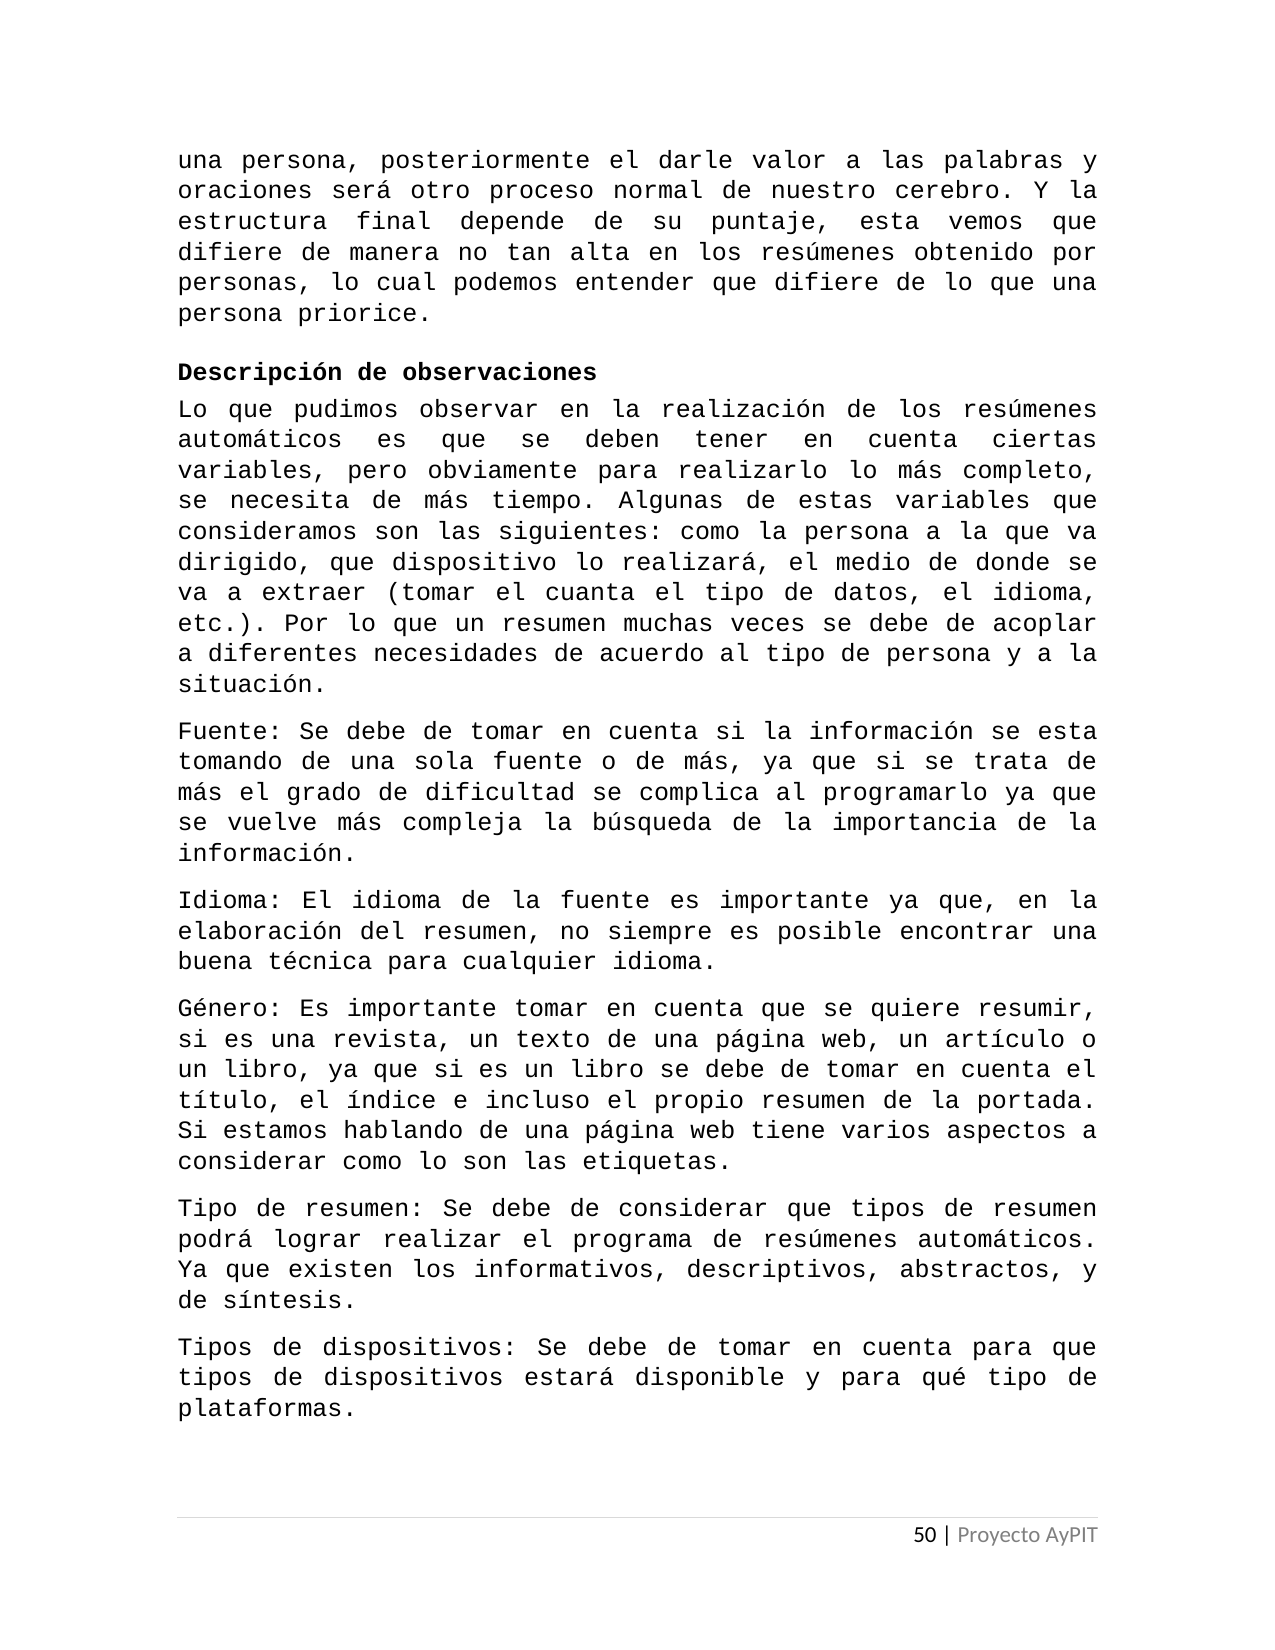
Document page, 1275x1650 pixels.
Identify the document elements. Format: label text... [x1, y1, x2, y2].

text Lo que pudimos observar en la realización de los resúmenes automáticos es que se deben tener en cuenta ciertas variables, pero obviamente para realizarlo lo más completo, se necesita de más tiempo. Algunas de estas variables que consideramos son las siguientes: como la persona a la que va dirigido, que dispositivo lo realizará, el medio de donde se va a extraer (tomar el cuanta el tipo de datos, el idioma, etc.). Por lo que un resumen muchas veces se debe de acoplar a diferentes necesidades de acuerdo al tipo de persona y a la situación. [177, 397, 1098, 699]
text Género: Es importante tomar en cuenta que se quiere resumir, si es una revista, un texto de una página web, un artículo o un libro, ya que si es un libro se debe de tomar en cuenta el título, el índice e incluso el propio resumen de la portada. Si estamos hablando de una página web tiene varios aspectos a considerar como lo son las etiquetas. [177, 996, 1098, 1177]
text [177, 148, 1098, 328]
subtitle Descripción de observaciones [177, 360, 1098, 388]
text Fuente: Se debe de tomar en cuenta si la información se esta tomando de una sola fuente o de más, ya que si se trata de más el grado de dificultad se complica al programarlo ya que se vuelve más compleja la búsqueda de la importancia de la información. [177, 718, 1098, 869]
text Idioma: El idioma de la fuente es importante ya que, en la elaboración del resumen, no siempre es posible encontrar una buena técnica para cualquier idioma. [177, 888, 1098, 977]
text Tipos de dispositivos: Se debe de tomar en cuenta para que tipos de dispositivos estará disponible y para qué tipo de plataformas. [177, 1334, 1098, 1424]
text Tipo de resumen: Se debe de considerar que tipos de resumen podrá lograr realizar el programa de resúmenes automáticos. Ya que existen los informativos, descriptivos, abstractos, y de síntesis. [177, 1196, 1098, 1316]
